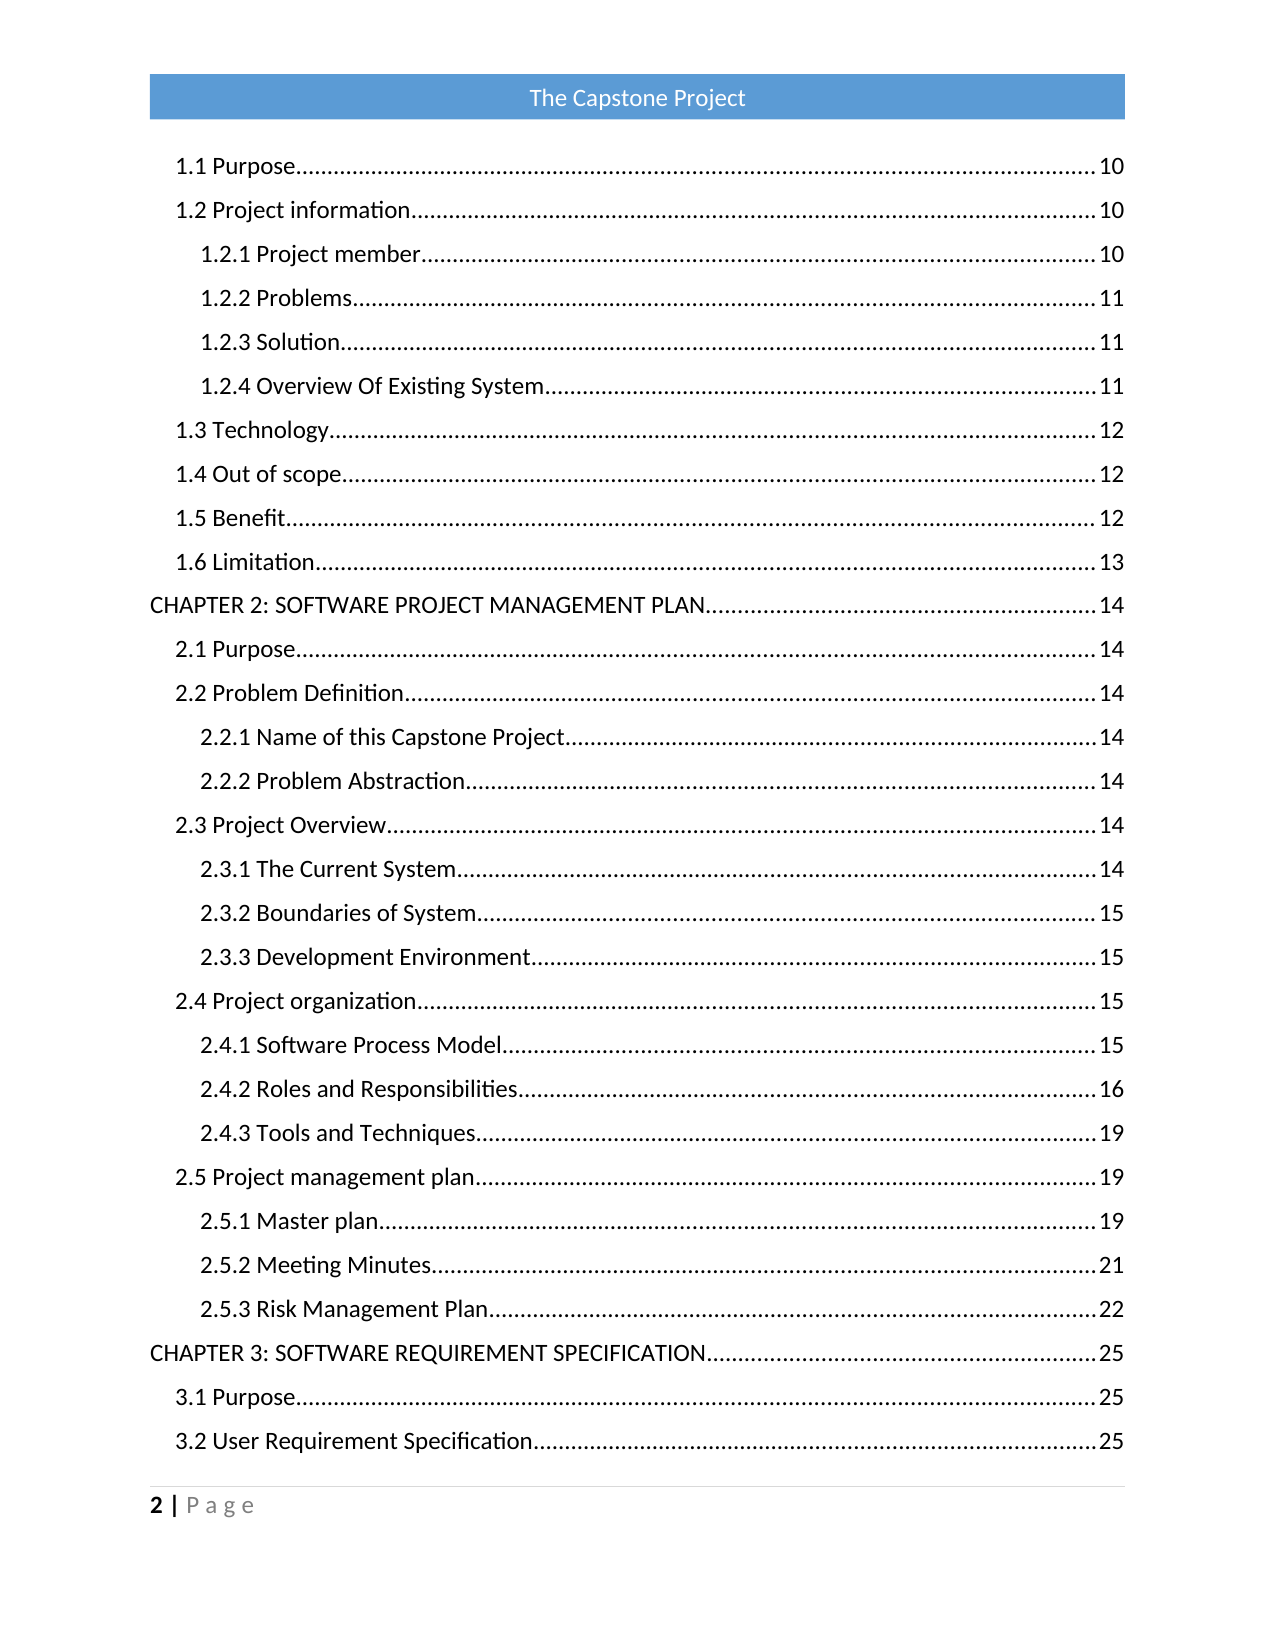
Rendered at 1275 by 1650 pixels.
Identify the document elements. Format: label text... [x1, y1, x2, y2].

text 1.1 Purpose 10 [175, 150, 1125, 181]
text 1.2.4 Overview Of Existing System 11 [200, 370, 1125, 400]
text 2.2 Problem Definition 14 [175, 677, 1125, 708]
text 2.3 Project Overview 14 [175, 809, 1125, 840]
text 2.3.1 The Current System 14 [200, 853, 1125, 884]
text 1.6 Limitation 13 [175, 546, 1125, 576]
text 2.5.3 Risk Management Plan 22 [200, 1293, 1125, 1323]
text 2.4.3 Tools and Techniques 19 [200, 1117, 1125, 1148]
text 1.2.1 Project member 10 [200, 238, 1125, 268]
text 1.4 Out of scope 12 [175, 458, 1125, 488]
text 2.5.1 Master plan 19 [200, 1205, 1125, 1236]
text CHAPTER 3: SOFTWARE REQUIREMENT SPECIFICATION 25 [150, 1337, 1125, 1367]
text 1.2 Project information 10 [175, 194, 1125, 224]
text 3.1 Purpose 25 [175, 1381, 1125, 1411]
text 1.2.3 Solution 11 [200, 326, 1125, 356]
text 2.4 Project organization 15 [175, 985, 1125, 1016]
text 1.3 Technology 12 [175, 414, 1125, 444]
text 2.5.2 Meeting Minutes 21 [200, 1249, 1125, 1279]
text 2.4.2 Roles and Responsibilities 16 [200, 1073, 1125, 1104]
text 2.2.2 Problem Abstraction 14 [200, 765, 1125, 796]
text 2.2.1 Name of this Capstone Project 14 [200, 721, 1125, 752]
text 1.5 Benefit 12 [175, 502, 1125, 532]
text 2.3.3 Development Environment 15 [200, 941, 1125, 972]
text CHAPTER 2: SOFTWARE PROJECT MANAGEMENT PLAN 14 [150, 589, 1125, 620]
text 1.2.2 Problems 11 [200, 282, 1125, 312]
text 2.5 Project management plan 19 [175, 1161, 1125, 1192]
text 2.3.2 Boundaries of System 15 [200, 897, 1125, 928]
text 2.1 Purpose 14 [175, 633, 1125, 664]
text 3.2 User Requirement Specification 25 [175, 1425, 1125, 1455]
text 2.4.1 Software Process Model 15 [200, 1029, 1125, 1060]
